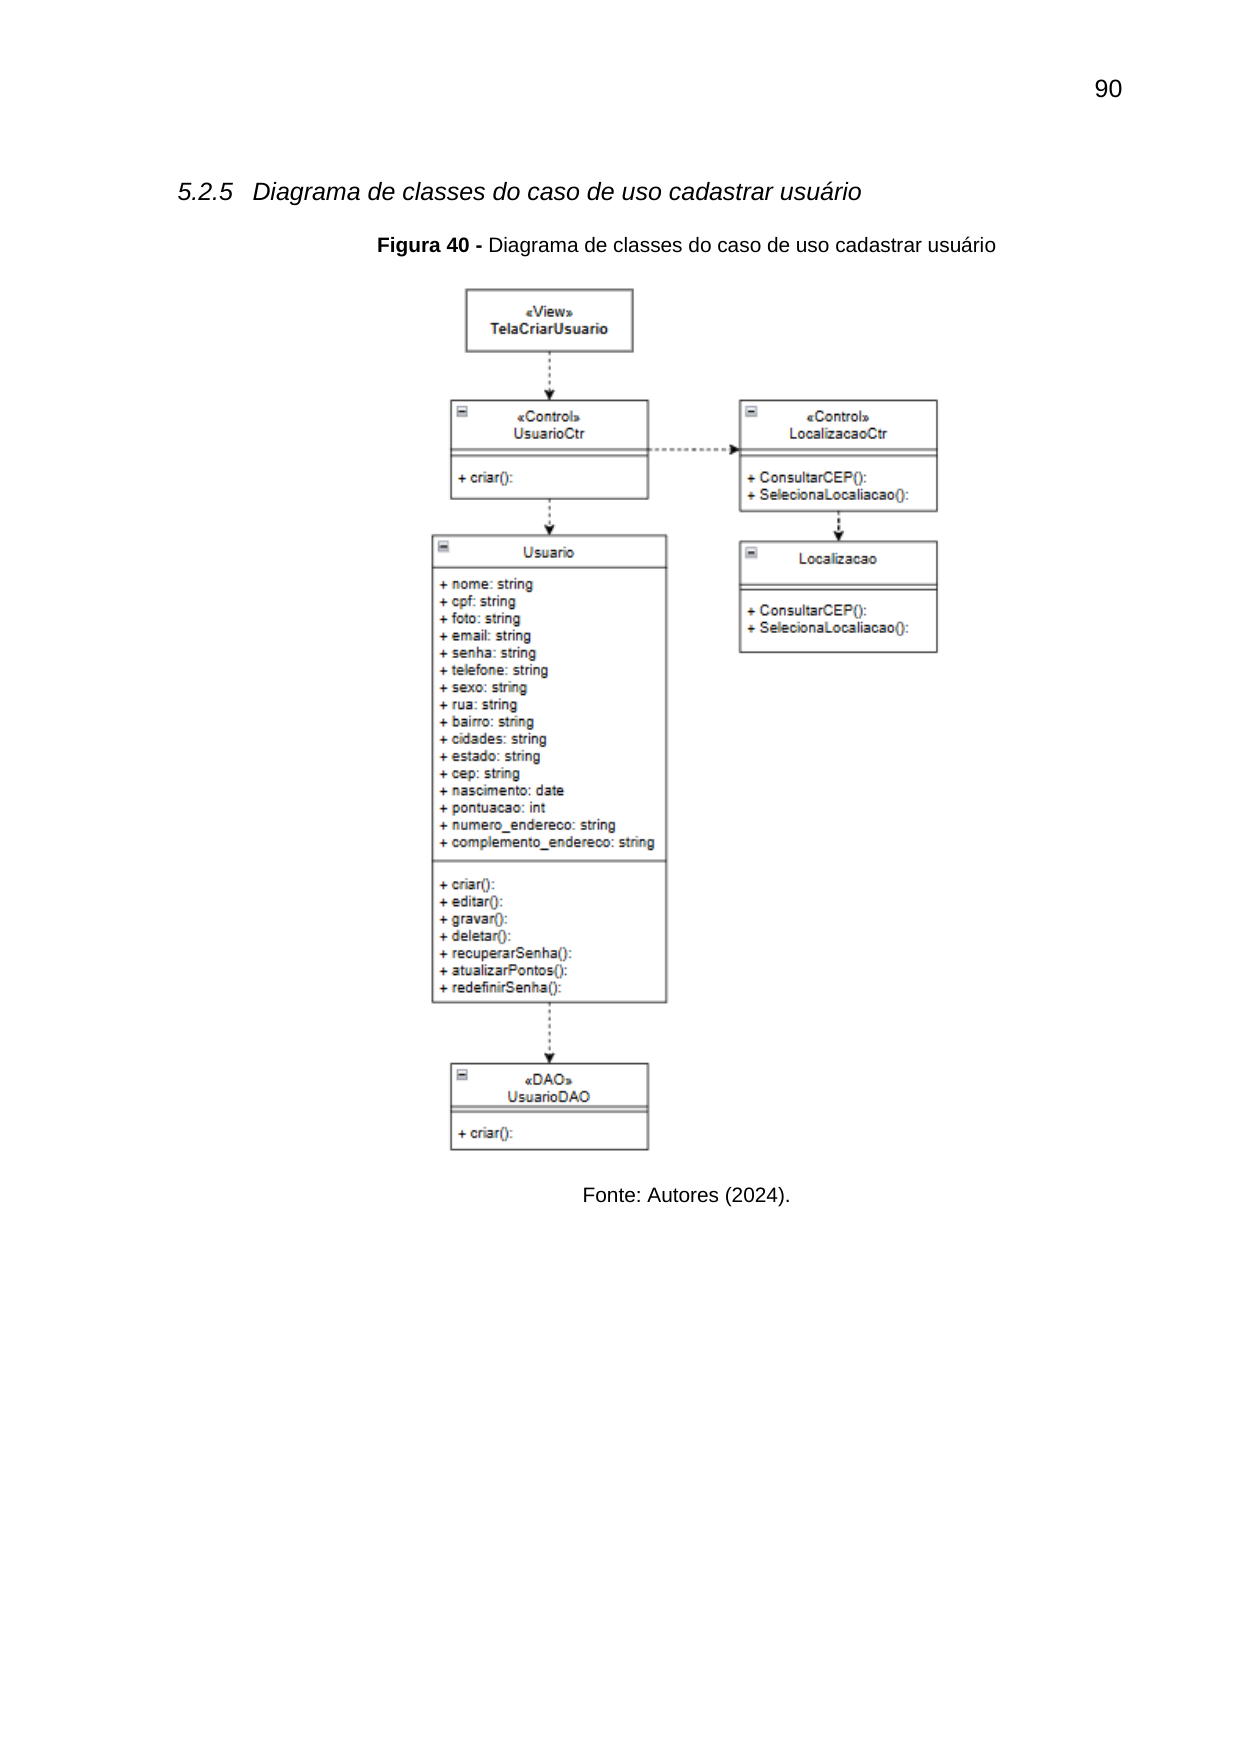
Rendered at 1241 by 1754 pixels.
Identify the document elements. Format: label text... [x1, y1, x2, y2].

text Fonte: Autores (2024). [177, 1183, 1122, 1207]
subtitle Diagrama de classes do caso de uso cadastrar usuário [177, 177, 1122, 206]
picture [424, 281, 949, 1157]
text Figura 40 - Diagrama de classes do caso de uso cadastrar usuário [177, 233, 1122, 257]
